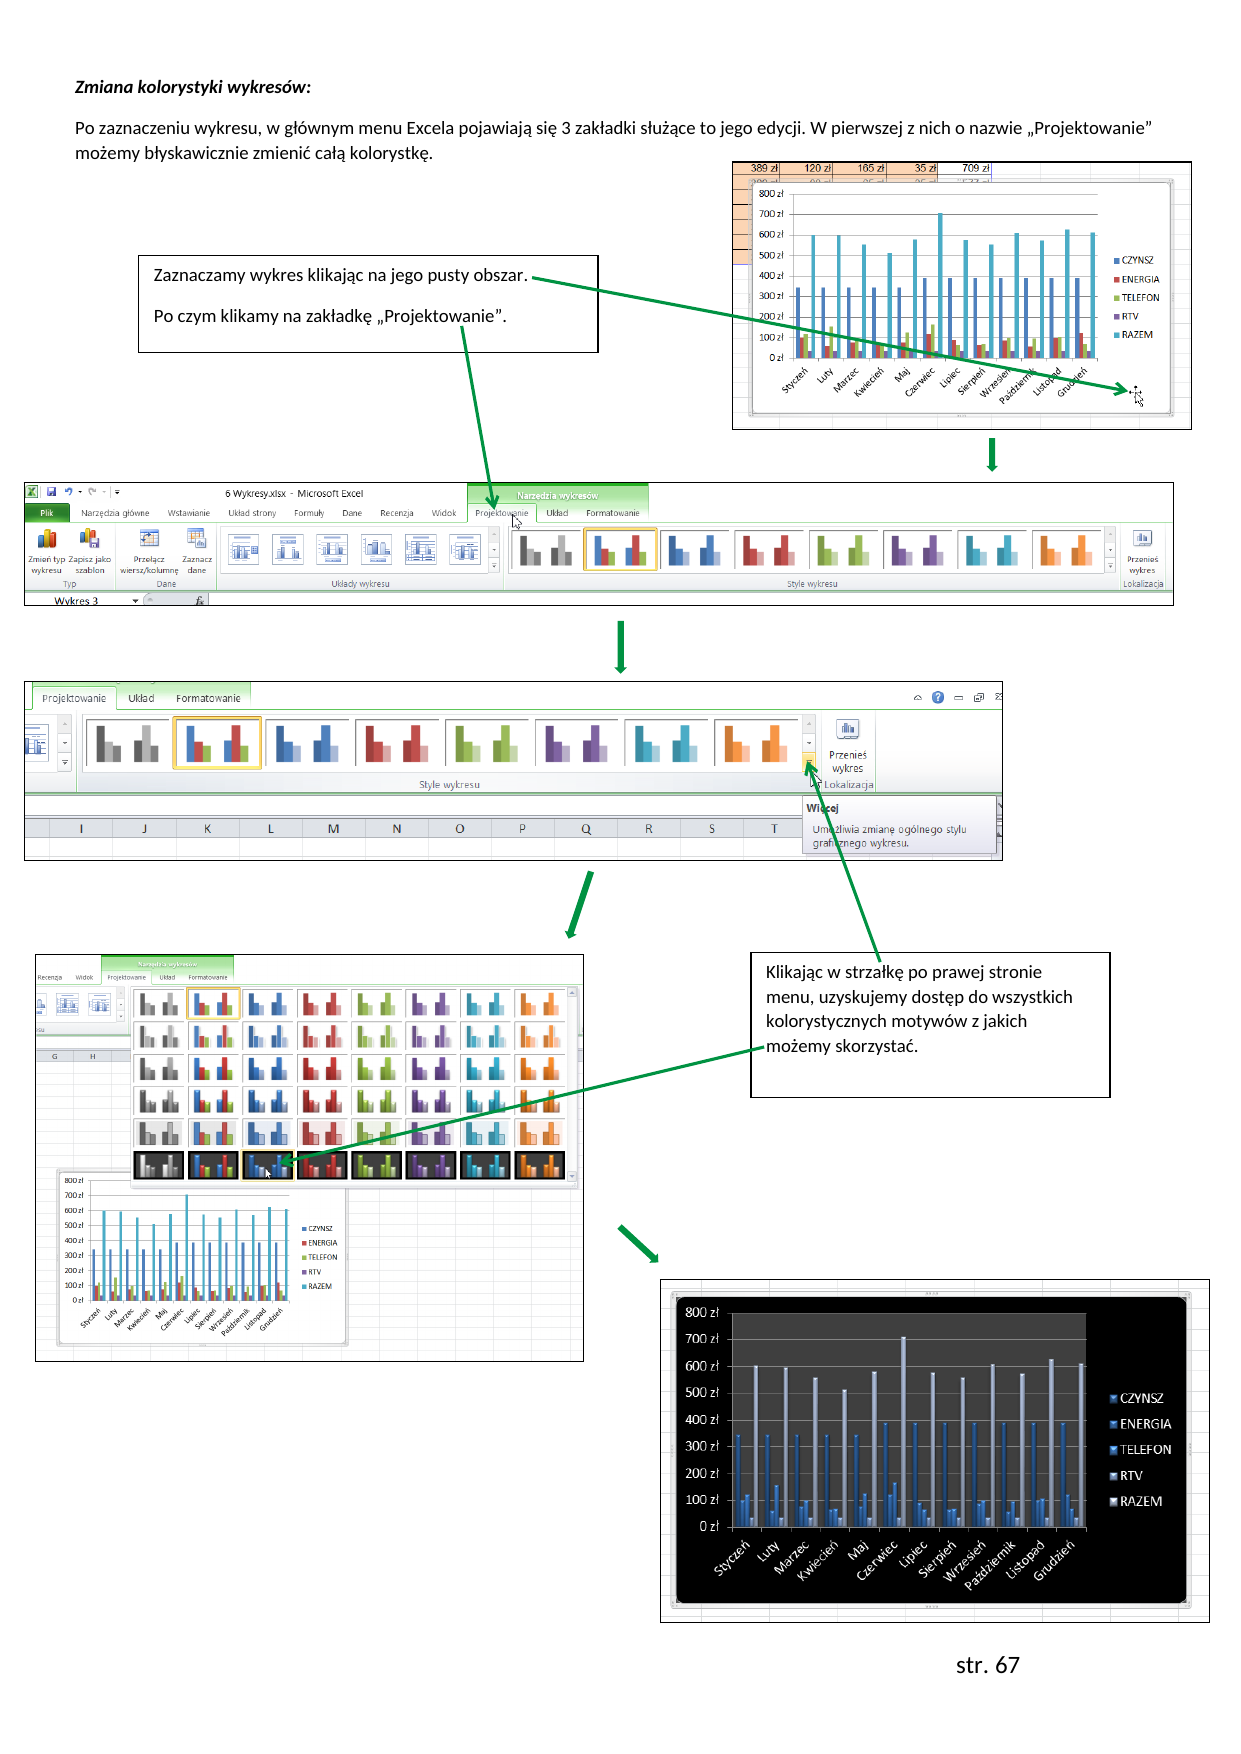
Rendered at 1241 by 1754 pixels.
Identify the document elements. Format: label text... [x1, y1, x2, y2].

picture [36, 955, 583, 1361]
picture [733, 163, 1191, 429]
picture [661, 1280, 1209, 1622]
picture [25, 682, 1002, 860]
picture [25, 483, 1173, 605]
text Po zaznaczeniu wykresu, w głównym menu Excela pojawiają się 3 zakładki służące to jego edycji. W pierwszej z nich o nazwie „Projektowanie” możemy błyskawicznie zmienić całą kolorystkę. [75, 116, 1165, 164]
text Zmiana kolorystyki wykresów: [75, 75, 1165, 98]
